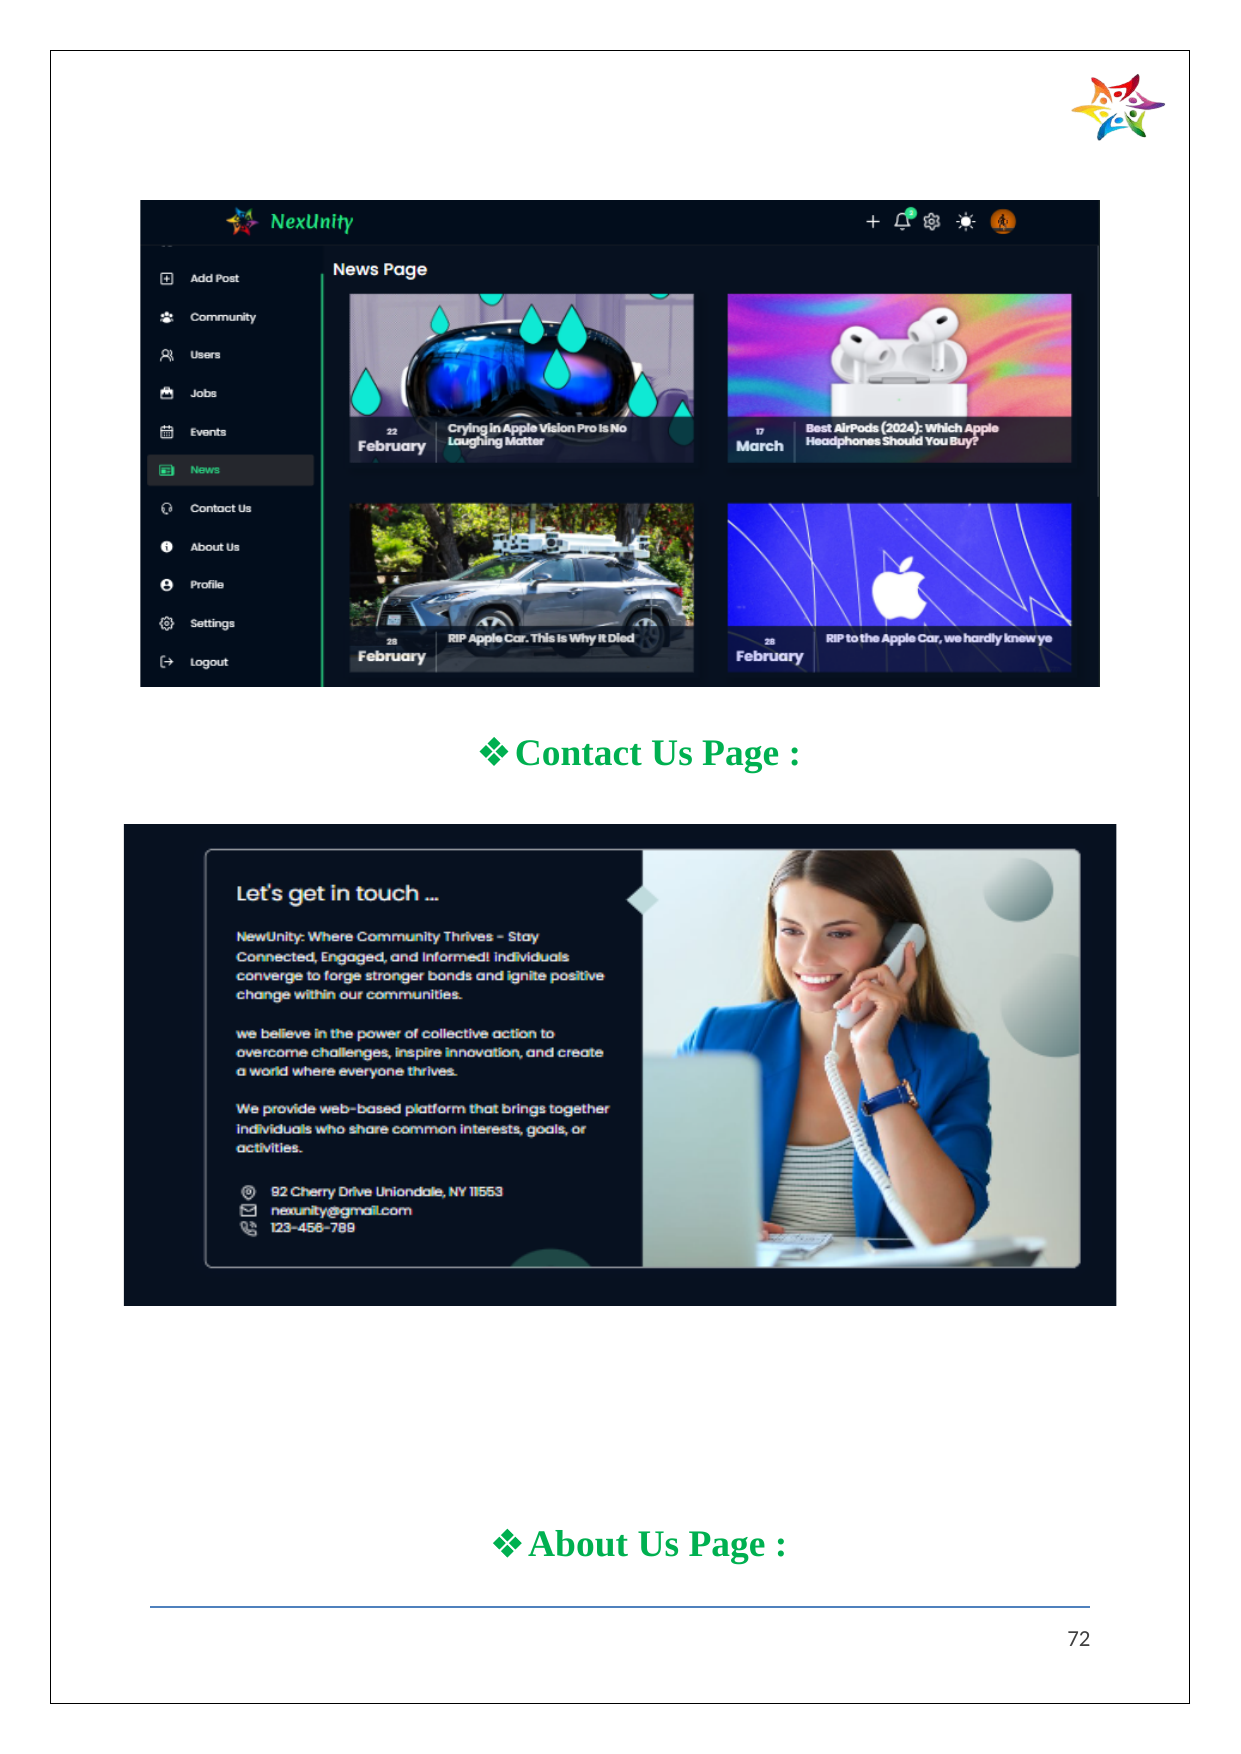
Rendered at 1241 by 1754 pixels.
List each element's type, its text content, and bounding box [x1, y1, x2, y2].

list Contact Us Page : [187, 730, 1090, 773]
picture [140, 200, 1100, 687]
picture [1059, 59, 1177, 155]
list About Us Page : [187, 1522, 1090, 1565]
picture [123, 824, 1117, 1306]
